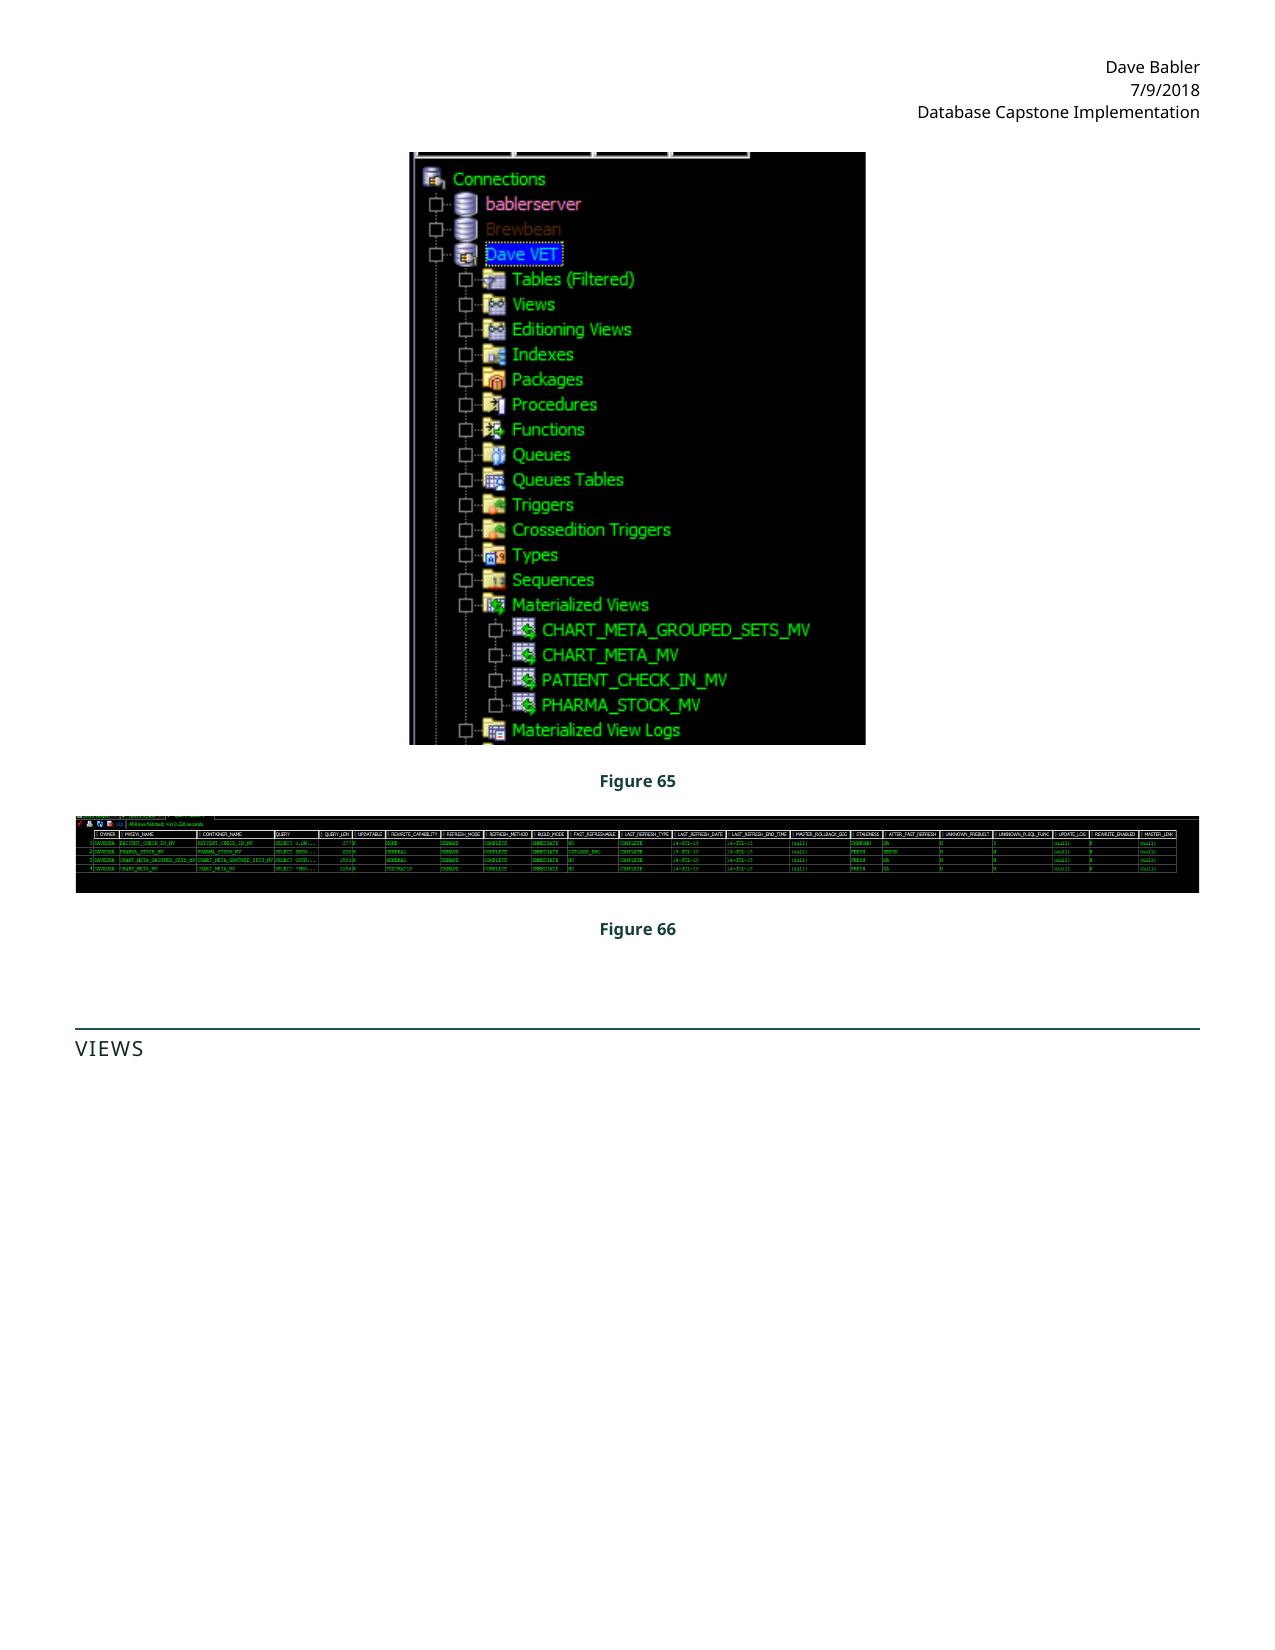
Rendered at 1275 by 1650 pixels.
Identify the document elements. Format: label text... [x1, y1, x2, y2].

picture [409, 152, 866, 745]
text Figure 65 [75, 769, 1200, 792]
picture [75, 816, 1200, 893]
text Figure 66 [75, 918, 1200, 940]
subtitle Views [75, 1030, 1200, 1062]
